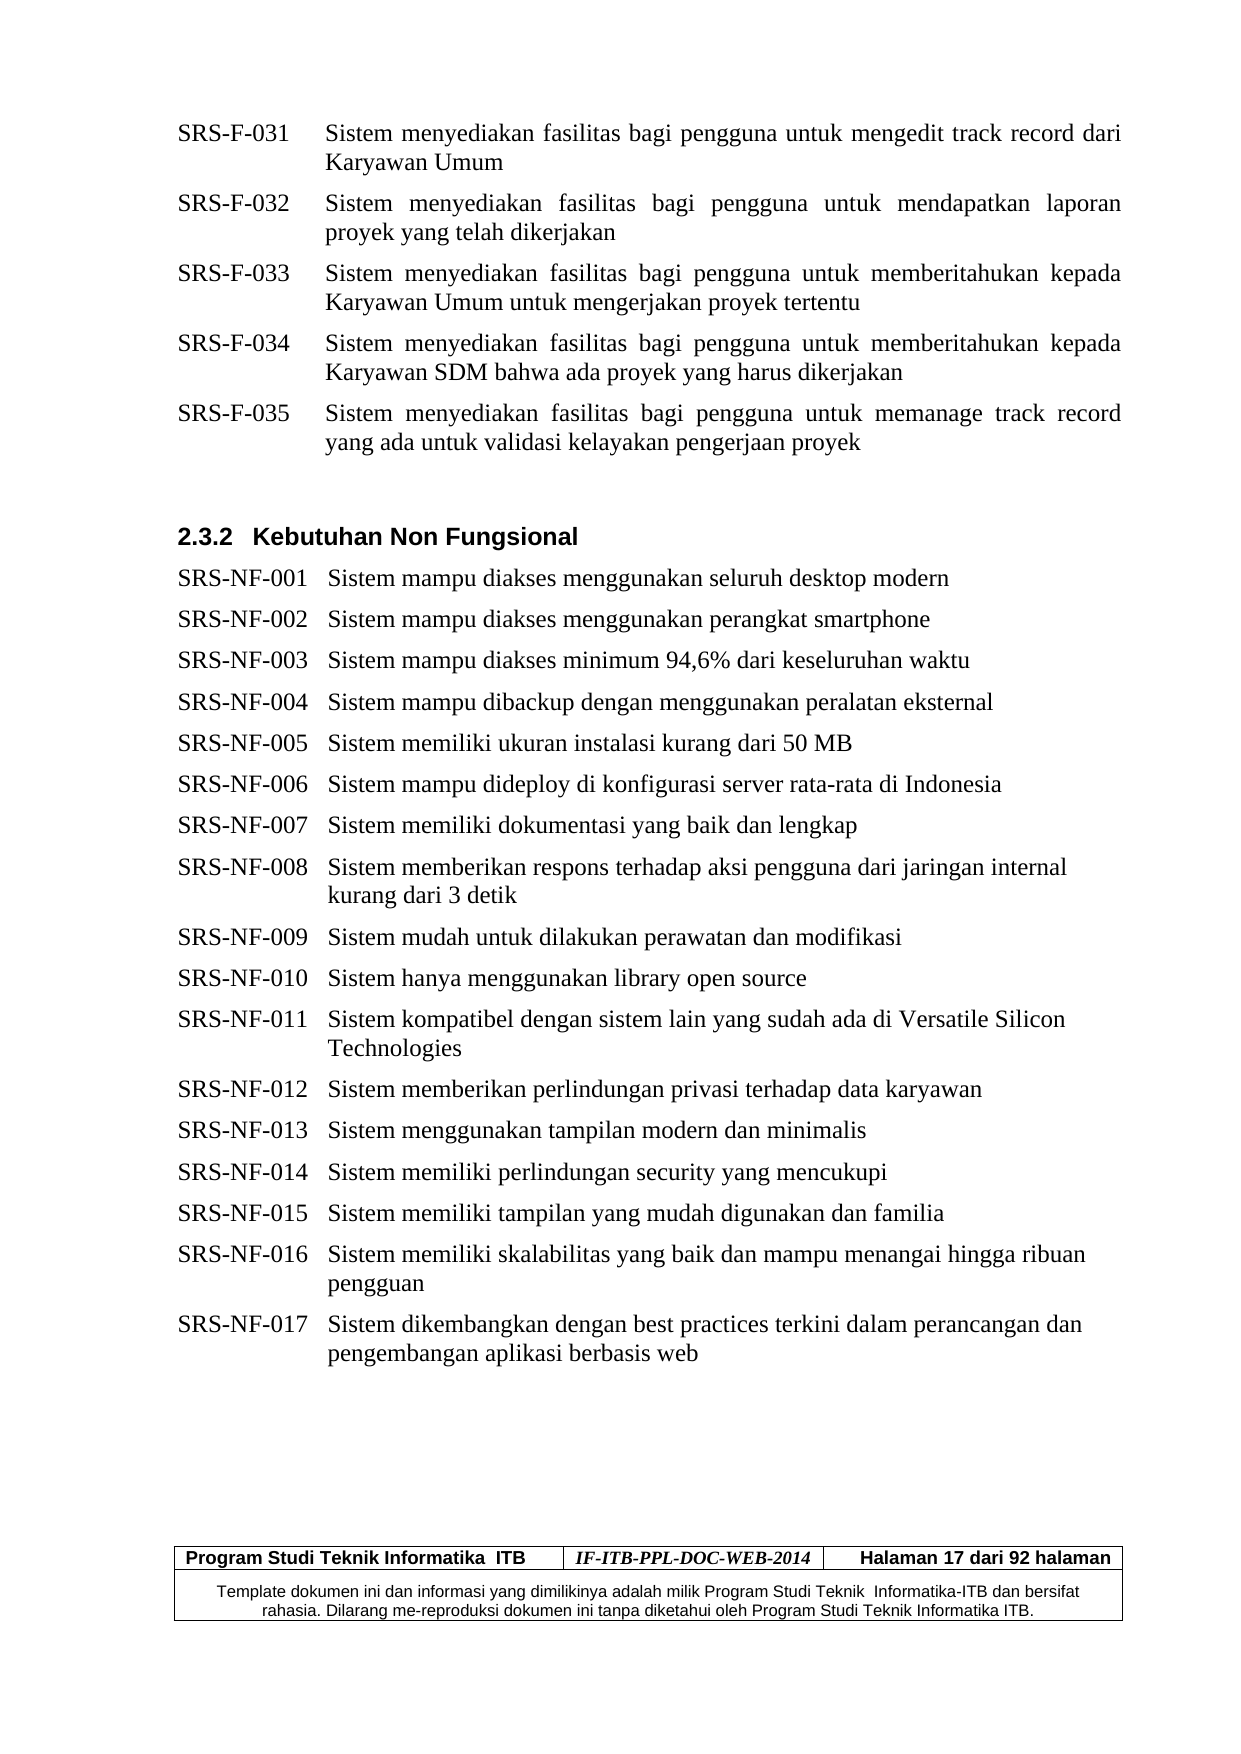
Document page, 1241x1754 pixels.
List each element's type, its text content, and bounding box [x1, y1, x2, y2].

text SRS-NF-003 Sistem mampu diakses minimum 94,6% dari keseluruhan waktu [177, 646, 1122, 674]
text SRS-F-032 Sistem menyediakan fasilitas bagi pengguna untuk mendapatkan laporan proyek yang telah dikerjakan [177, 188, 1122, 246]
text SRS-NF-005 Sistem memiliki ukuran instalasi kurang dari 50 MB [177, 728, 1122, 757]
text SRS-NF-010 Sistem hanya menggunakan library open source [177, 963, 1122, 992]
text SRS-NF-017 Sistem dikembangkan dengan best practices terkini dalam perancangan dan pengembangan aplikasi berbasis web [177, 1309, 1122, 1367]
text SRS-NF-002 Sistem mampu diakses menggunakan perangkat smartphone [177, 604, 1122, 633]
text SRS-NF-015 Sistem memiliki tampilan yang mudah digunakan dan familia [177, 1198, 1122, 1227]
text SRS-NF-007 Sistem memiliki dokumentasi yang baik dan lengkap [177, 811, 1122, 839]
text SRS-NF-012 Sistem memberikan perlindungan privasi terhadap data karyawan [177, 1074, 1122, 1103]
text SRS-NF-014 Sistem memiliki perlindungan security yang mencukupi [177, 1157, 1122, 1186]
text SRS-NF-008 Sistem memberikan respons terhadap aksi pengguna dari jaringan internal kurang dari 3 detik [177, 852, 1122, 909]
text SRS-NF-011 Sistem kompatibel dengan sistem lain yang sudah ada di Versatile Silicon Technologies [177, 1004, 1122, 1062]
text SRS-NF-016 Sistem memiliki skalabilitas yang baik dan mampu menangai hingga ribuan pengguan [177, 1239, 1122, 1297]
text SRS-NF-006 Sistem mampu dideploy di konfigurasi server rata-rata di Indonesia [177, 769, 1122, 798]
text SRS-F-033 Sistem menyediakan fasilitas bagi pengguna untuk memberitahukan kepada Karyawan Umum untuk mengerjakan proyek tertentu [177, 258, 1122, 316]
text SRS-NF-001 Sistem mampu diakses menggunakan seluruh desktop modern [177, 563, 1122, 592]
text SRS-F-034 Sistem menyediakan fasilitas bagi pengguna untuk memberitahukan kepada Karyawan SDM bahwa ada proyek yang harus dikerjakan [177, 328, 1122, 386]
text SRS-F-035 Sistem menyediakan fasilitas bagi pengguna untuk memanage track record yang ada untuk validasi kelayakan pengerjaan proyek [177, 398, 1122, 456]
text SRS-NF-013 Sistem menggunakan tampilan modern dan minimalis [177, 1116, 1122, 1144]
text SRS-NF-009 Sistem mudah untuk dilakukan perawatan dan modifikasi [177, 922, 1122, 951]
text SRS-NF-004 Sistem mampu dibackup dengan menggunakan peralatan eksternal [177, 687, 1122, 716]
text SRS-F-031 Sistem menyediakan fasilitas bagi pengguna untuk mengedit track record dari Karyawan Umum [177, 118, 1122, 176]
subtitle Kebutuhan Non Fungsional [177, 522, 1122, 551]
